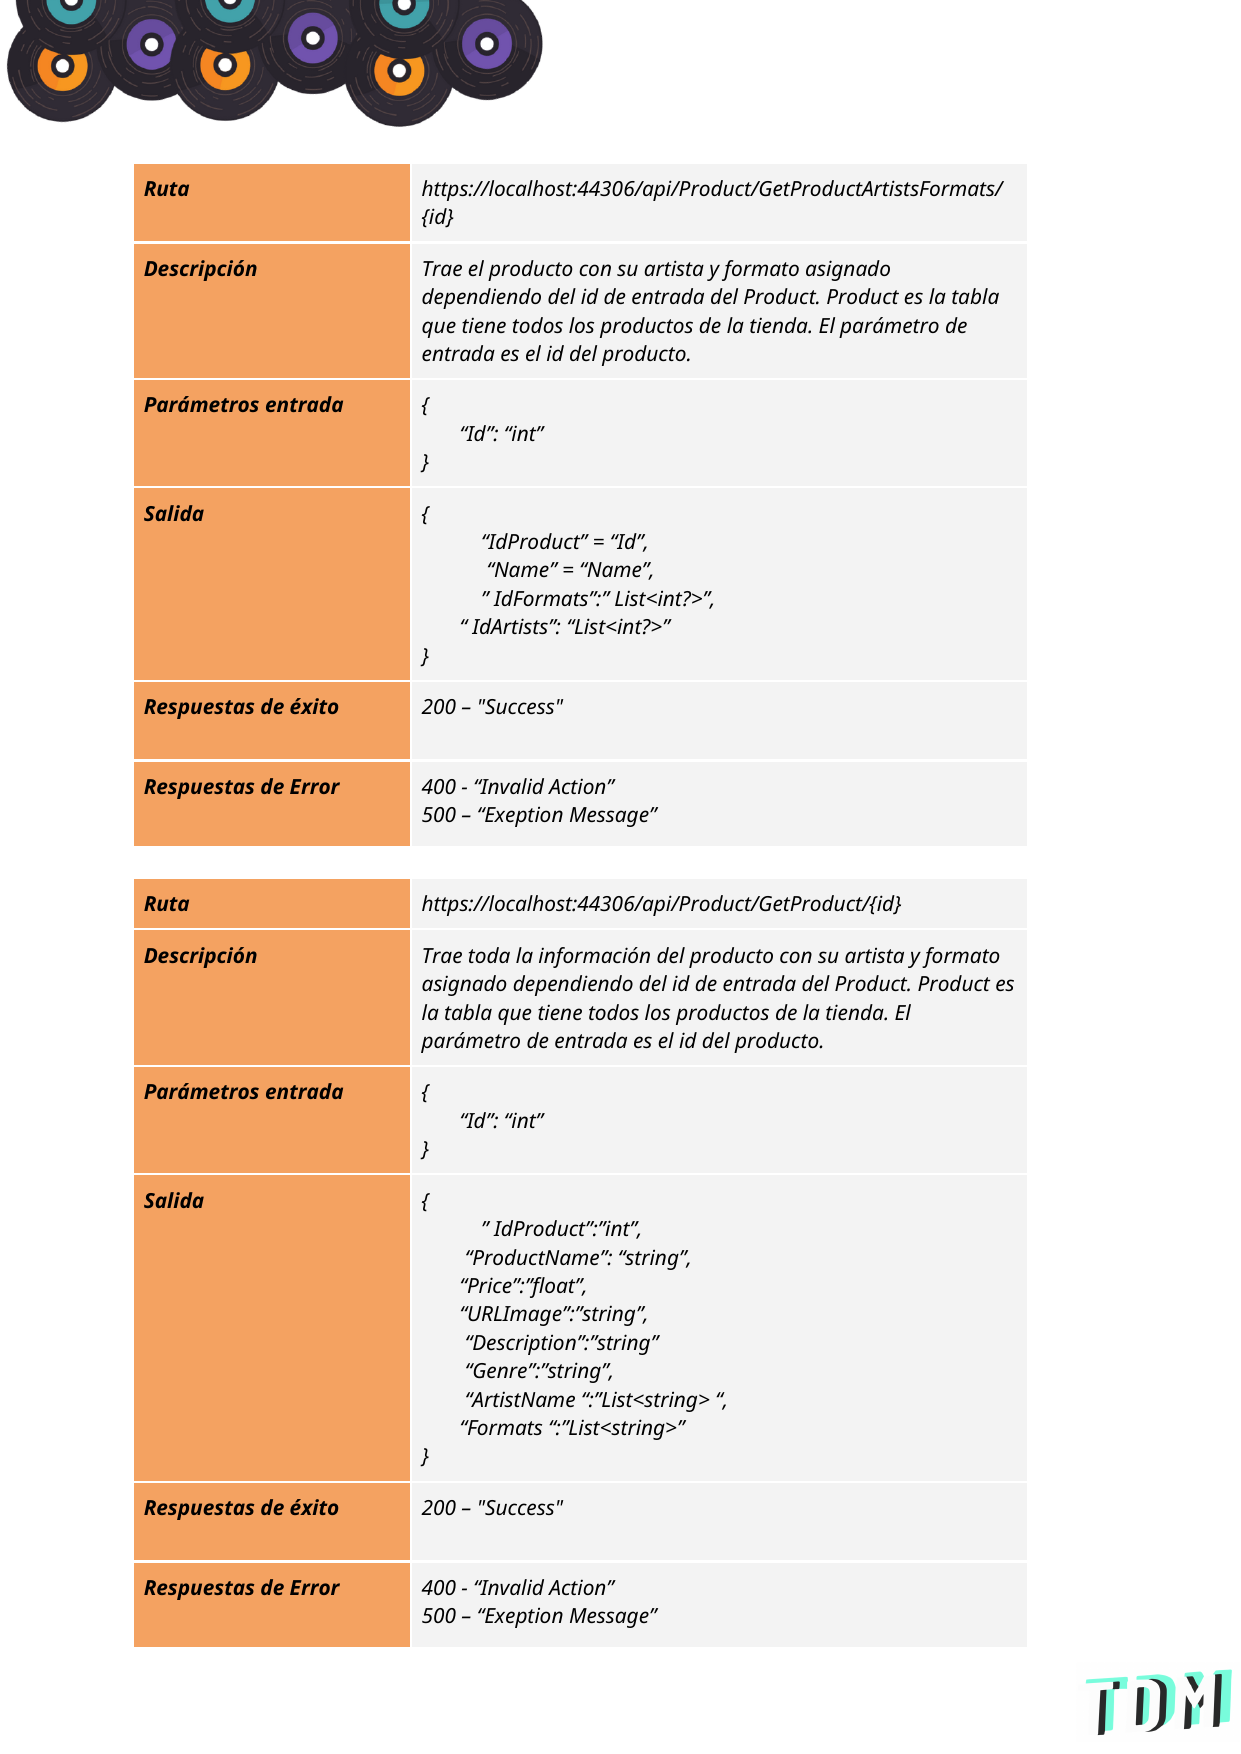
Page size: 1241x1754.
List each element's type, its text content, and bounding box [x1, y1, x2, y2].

table_cell { “IdProduct” = “Id”, “Name” = “Name”, ” IdFormats”:” List<int?>”, “ IdArtists”: “List<int?>” } [412, 488, 1027, 680]
picture [0, 0, 547, 130]
table_cell Trae toda la información del producto con su artista y formato asignado dependiendo del id de entrada del Product. Product es la tabla que tiene todos los productos de la tienda. El parámetro de entrada es el id del producto. [412, 930, 1027, 1065]
table_cell Parámetros entrada [134, 1067, 410, 1173]
table_cell Respuestas de éxito [134, 1483, 410, 1560]
table_cell Descripción [134, 244, 410, 378]
table_header https://localhost:44306/api/Product/GetProductArtistsFormats/{id} [412, 164, 1027, 241]
table_cell 200 – "Success" [412, 1483, 1027, 1560]
table_cell Respuestas de éxito [134, 682, 410, 759]
table_cell { “Id”: “int” } [412, 380, 1027, 486]
table_header https://localhost:44306/api/Product/GetProduct/{id} [412, 879, 1027, 928]
table_header Ruta [134, 164, 410, 241]
table_cell Salida [134, 488, 410, 680]
picture [1076, 1662, 1241, 1742]
table_cell 200 – "Success" [412, 682, 1027, 759]
table_cell 400 - “Invalid Action” 500 – “Exeption Message” [412, 762, 1027, 846]
table_cell Respuestas de Error [134, 1563, 410, 1647]
table_cell Salida [134, 1175, 410, 1481]
table_cell Descripción [134, 930, 410, 1065]
table_cell Respuestas de Error [134, 762, 410, 846]
table_cell { “Id”: “int” } [412, 1067, 1027, 1173]
table_cell 400 - “Invalid Action” 500 – “Exeption Message” [412, 1563, 1027, 1647]
table_header Ruta [134, 879, 410, 928]
table_cell Trae el producto con su artista y formato asignado dependiendo del id de entrada del Product. Product es la tabla que tiene todos los productos de la tienda. El parámetro de entrada es el id del producto. [412, 244, 1027, 378]
table_cell Parámetros entrada [134, 380, 410, 486]
